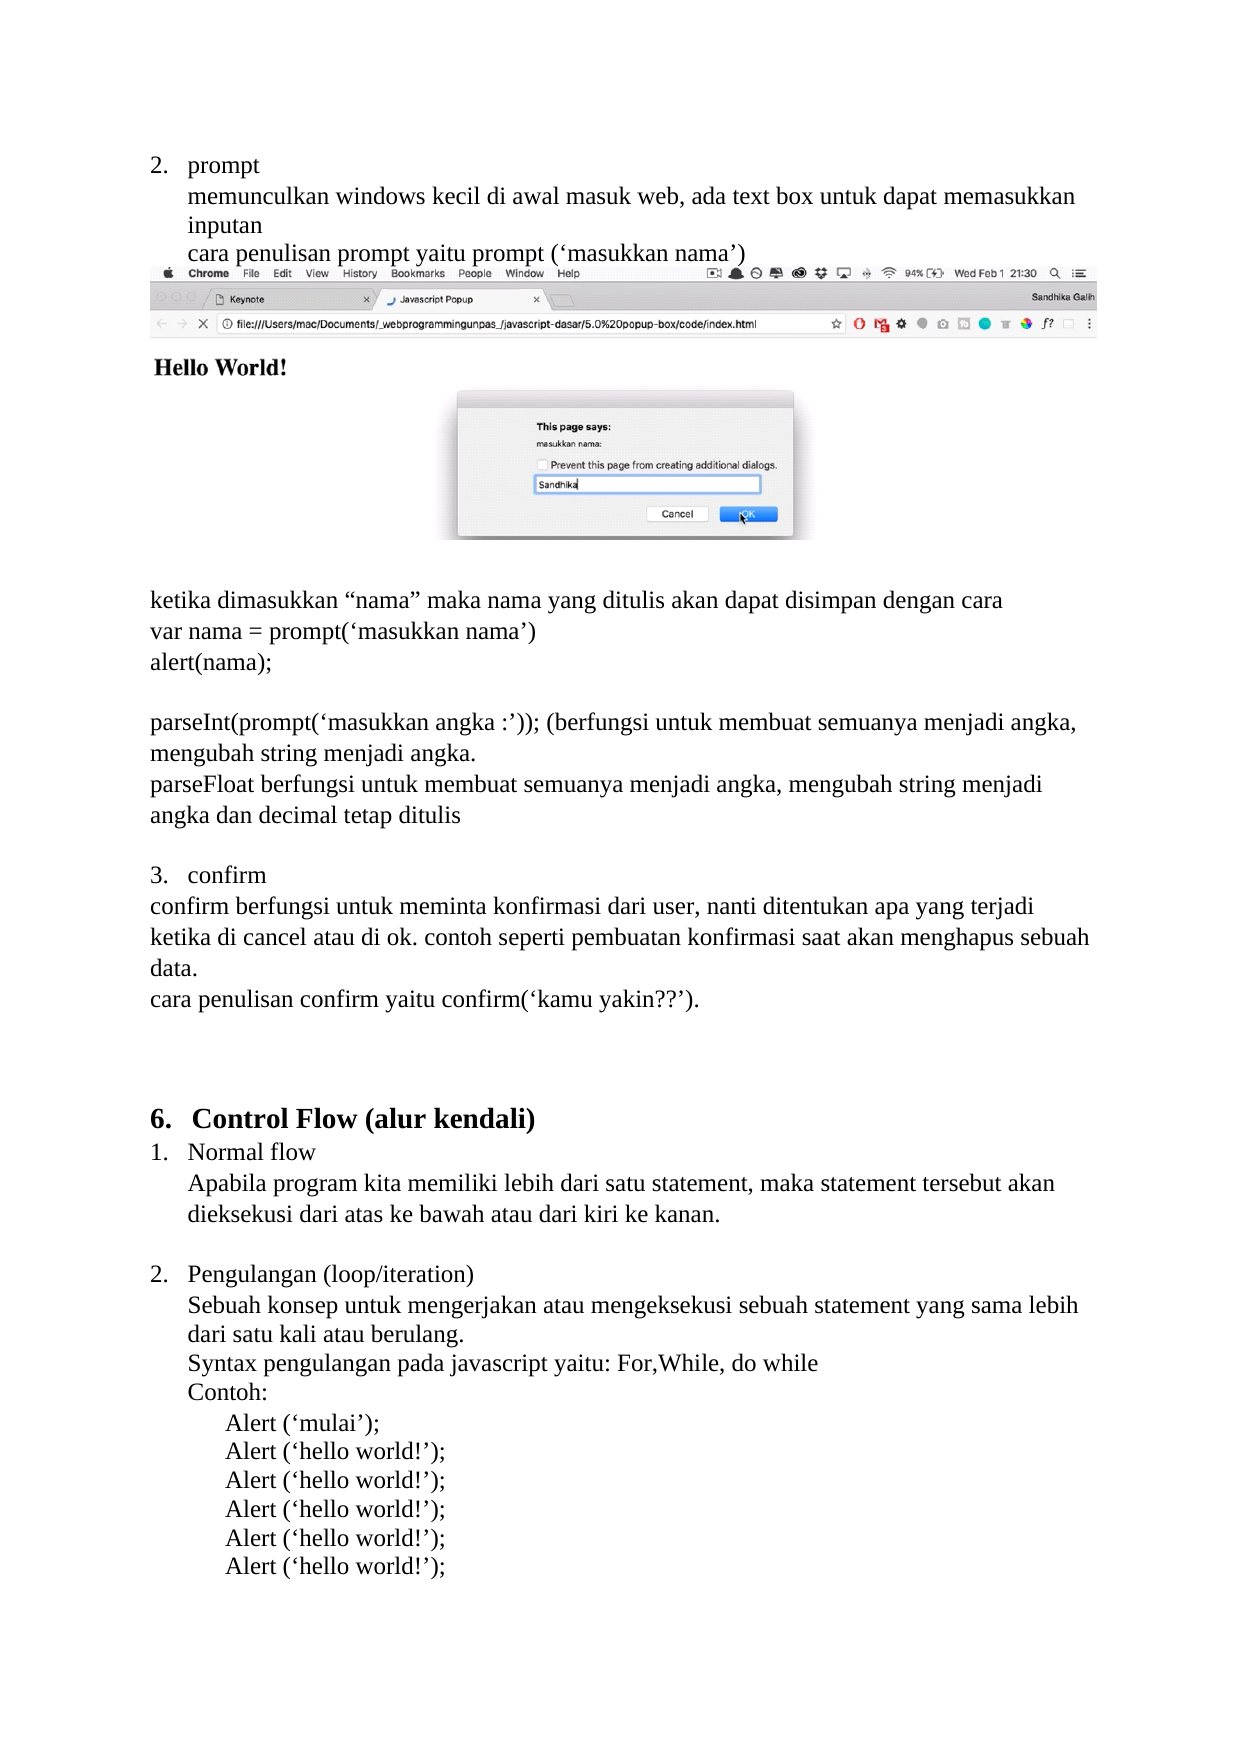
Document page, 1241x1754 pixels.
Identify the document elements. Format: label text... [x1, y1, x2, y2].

text ketika dimasukkan “nama” maka nama yang ditulis akan dapat disimpan dengan cara [150, 585, 1090, 614]
text memunculkan windows kecil di awal masuk web, ada text box untuk dapat memasukkan inputan [187, 181, 1090, 238]
text parseInt(prompt(‘masukkan angka :’)); (berfungsi untuk membuat semuanya menjadi angka, mengubah string menjadi angka. [150, 707, 1090, 767]
subtitle Normal flow [150, 1137, 1090, 1166]
picture [150, 267, 1097, 540]
text parseFloat berfungsi untuk membuat semuanya menjadi angka, mengubah string menjadi angka dan decimal tetap ditulis [150, 769, 1090, 829]
text cara penulisan confirm yaitu confirm(‘kamu yakin??’). [150, 984, 1090, 1013]
text alert(nama); [150, 647, 1090, 676]
text Syntax pengulangan pada javascript yaitu: For,While, do while [150, 1348, 1090, 1377]
subtitle confirm [150, 860, 1090, 889]
text Alert (‘hello world!’); [225, 1551, 1090, 1580]
text Alert (‘mulai’); [225, 1408, 1090, 1436]
subtitle Control Flow (alur kendali) [150, 1101, 1090, 1135]
text Alert (‘hello world!’); [225, 1436, 1090, 1465]
subtitle prompt [150, 150, 1090, 179]
text var nama = prompt(‘masukkan nama’) [150, 616, 1090, 645]
text Alert (‘hello world!’); [225, 1523, 1090, 1551]
text Apabila program kita memiliki lebih dari satu statement, maka statement tersebut akan dieksekusi dari atas ke bawah atau dari kiri ke kanan. [187, 1168, 1090, 1228]
text Alert (‘hello world!’); [225, 1494, 1090, 1523]
text cara penulisan prompt yaitu prompt (‘masukkan nama’) [187, 238, 1090, 267]
text Sebuah konsep untuk mengerjakan atau mengeksekusi sebuah statement yang sama lebih dari satu kali atau berulang. [187, 1290, 1090, 1348]
subtitle Pengulangan (loop/iteration) [150, 1259, 1090, 1288]
text Contoh: [150, 1377, 1090, 1405]
text confirm berfungsi untuk meminta konfirmasi dari user, nanti ditentukan apa yang terjadi ketika di cancel atau di ok. contoh seperti pembuatan konfirmasi saat akan menghapus sebuah data. [150, 891, 1090, 982]
text Alert (‘hello world!’); [225, 1465, 1090, 1494]
